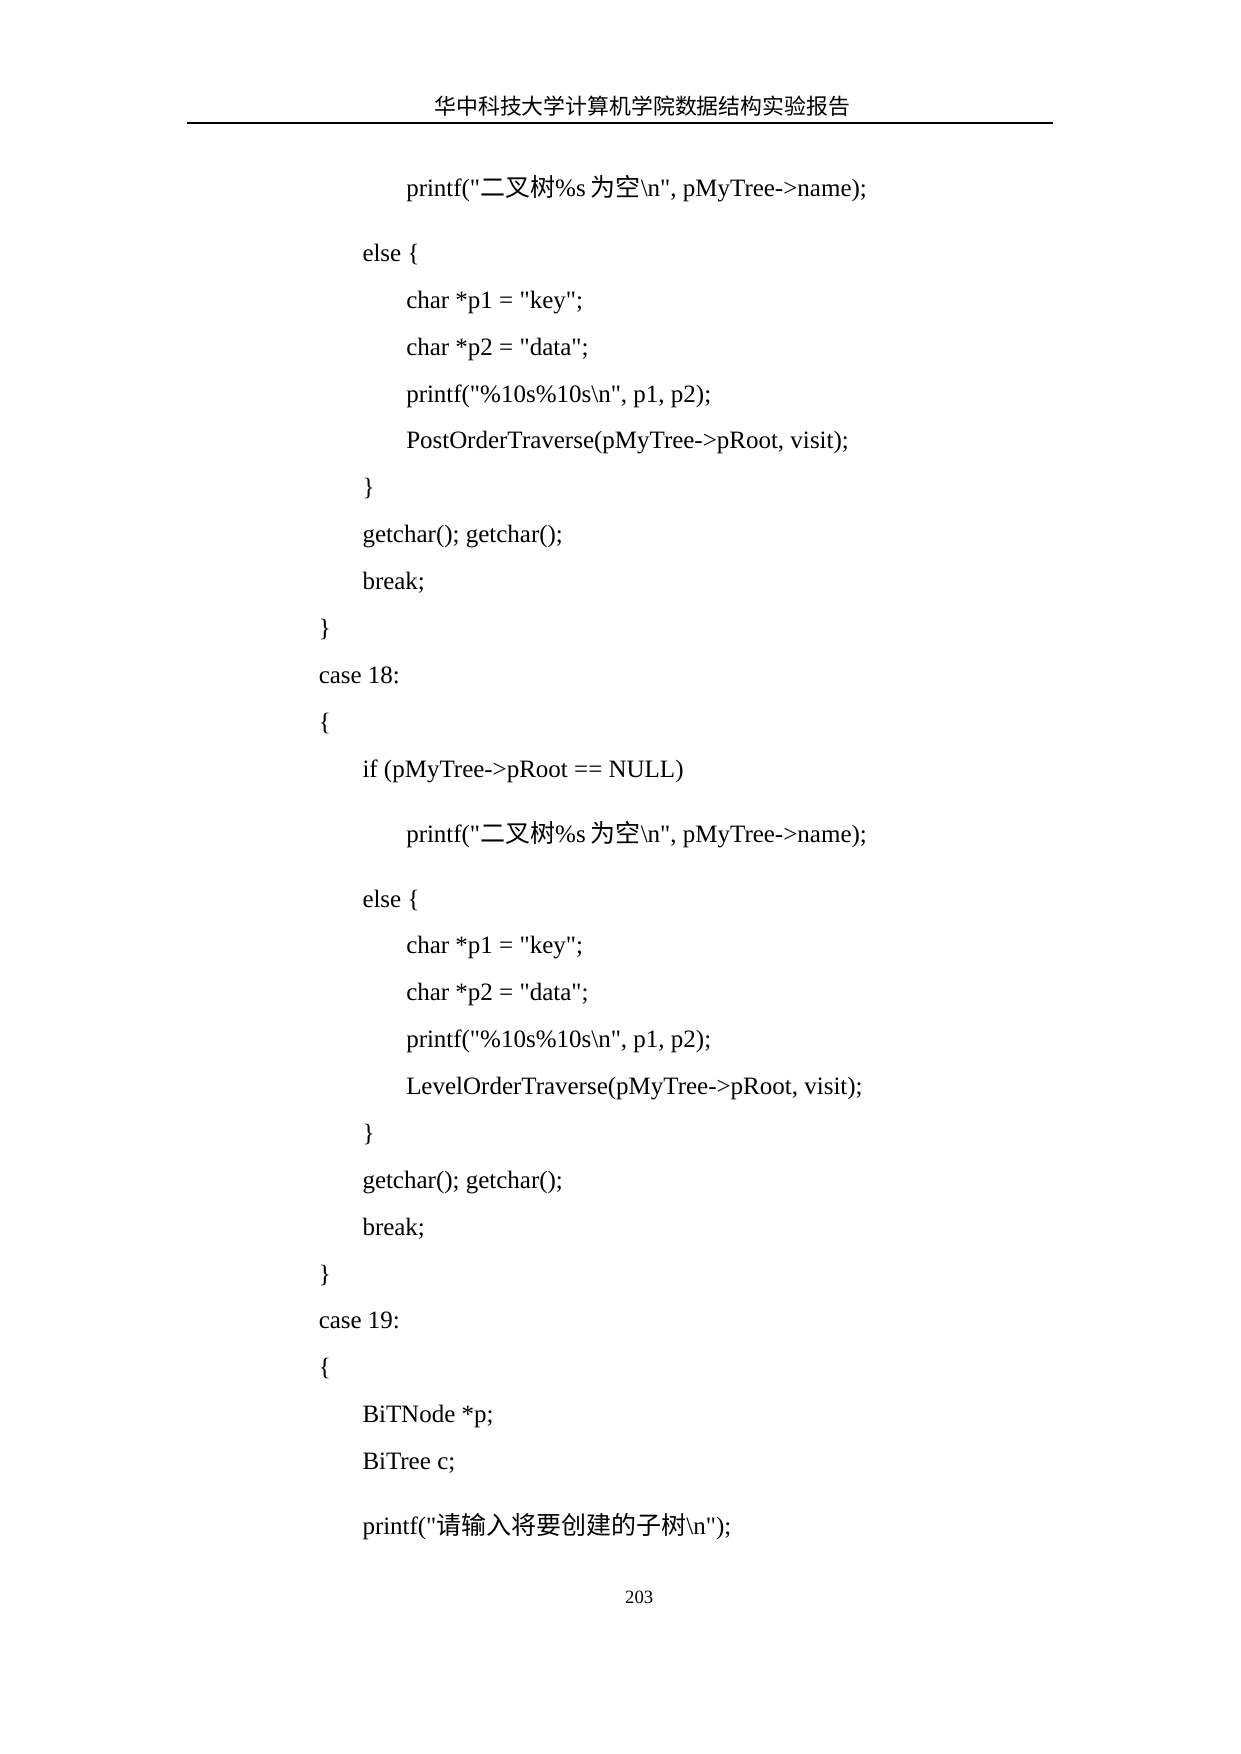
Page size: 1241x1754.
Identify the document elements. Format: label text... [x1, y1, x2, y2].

text printf("%10s%10s\n", p1, p2); [187, 1022, 1053, 1055]
text BiTree c; [187, 1444, 1053, 1477]
text } [187, 1116, 1053, 1149]
text getchar(); getchar(); [187, 517, 1053, 550]
text char *p1 = "key"; [187, 283, 1053, 316]
text BiTNode *p; [187, 1397, 1053, 1430]
text case 18: [187, 658, 1053, 691]
text LevelOrderTraverse(pMyTree->pRoot, visit); [187, 1069, 1053, 1102]
text printf("二叉树%s为空\n", pMyTree->name); [187, 153, 1053, 218]
text case 19: [187, 1304, 1053, 1336]
text if (pMyTree->pRoot == NULL) [187, 752, 1053, 784]
text printf("请输入将要创建的子树\n"); [187, 1491, 1053, 1556]
text else { [187, 236, 1053, 269]
text break; [187, 564, 1053, 597]
text char *p1 = "key"; [187, 929, 1053, 961]
text { [187, 1351, 1053, 1383]
text } [187, 611, 1053, 644]
text PostOrderTraverse(pMyTree->pRoot, visit); [187, 424, 1053, 456]
text char *p2 = "data"; [187, 330, 1053, 362]
text printf("二叉树%s为空\n", pMyTree->name); [187, 799, 1053, 864]
text { [187, 705, 1053, 737]
text } [187, 471, 1053, 503]
text else { [187, 882, 1053, 914]
text } [187, 1257, 1053, 1289]
text break; [187, 1210, 1053, 1242]
text char *p2 = "data"; [187, 976, 1053, 1008]
text printf("%10s%10s\n", p1, p2); [187, 377, 1053, 409]
text getchar(); getchar(); [187, 1163, 1053, 1196]
